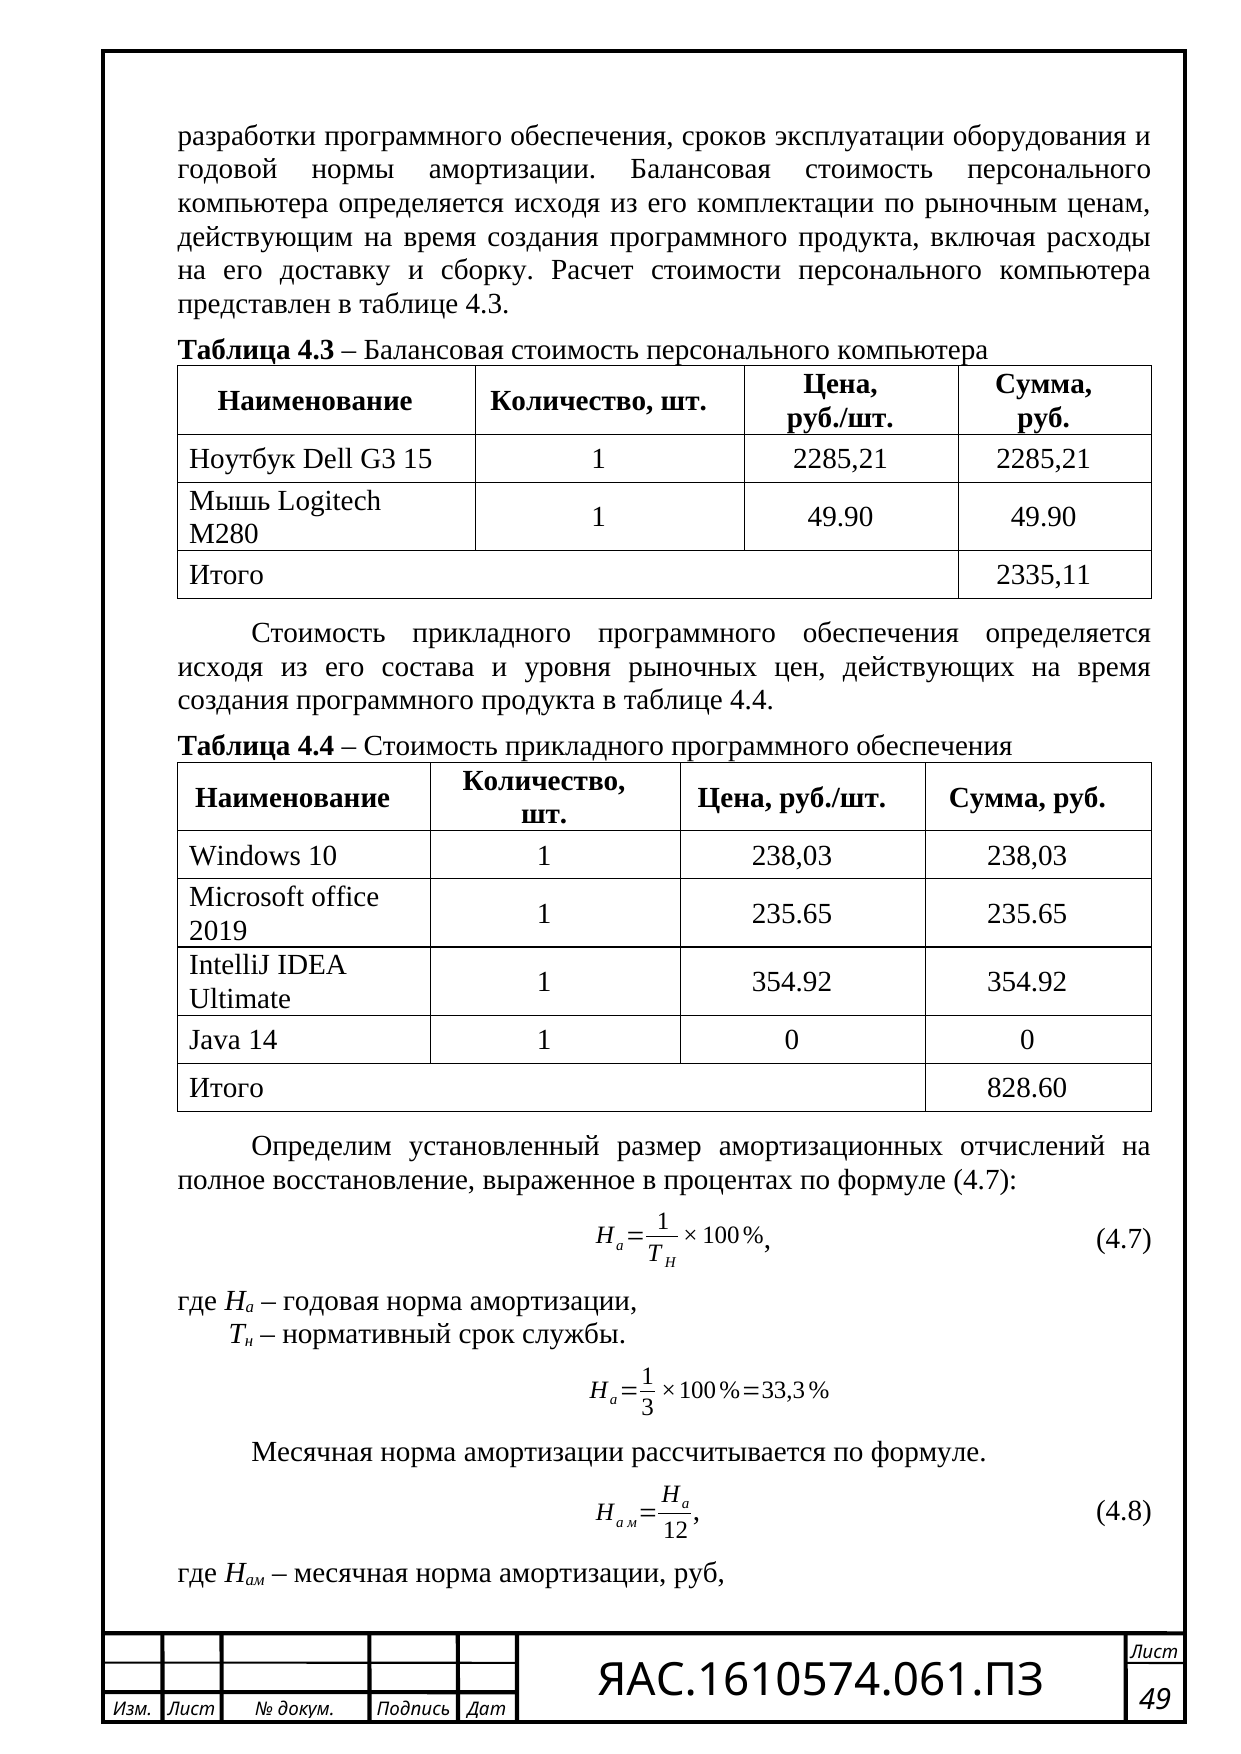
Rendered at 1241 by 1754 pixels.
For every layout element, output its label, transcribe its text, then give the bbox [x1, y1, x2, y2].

table_cell 235.65 [681, 879, 925, 946]
table_cell 828.60 [926, 1064, 1151, 1111]
text где На – годовая норма амортизации, [177, 1283, 1129, 1317]
table_header Сумма, руб. [959, 366, 1151, 433]
table_cell Итого [178, 551, 958, 598]
table_cell 2285,21 [959, 435, 1151, 482]
table_cell 354.92 [926, 948, 1151, 1014]
table_cell 2285,21 [745, 435, 958, 482]
table_header Цена, руб./шт. [745, 366, 958, 433]
table_cell 238,03 [926, 831, 1151, 878]
table_cell 235.65 [926, 879, 1151, 946]
table_cell 1 [431, 879, 680, 946]
table_cell Microsoft office 2019 [178, 879, 430, 946]
text Стоимость прикладного программного обеспечения определяется исходя из его состава и уровня рыночных цен, действующих на время создания программного продукта в таблице 4.4. [177, 615, 1152, 716]
table_cell Java 14 [178, 1016, 430, 1062]
table_cell 238,03 [681, 831, 925, 878]
table_header Сумма, руб. [926, 763, 1151, 830]
table_cell Ноутбук Dell G3 15 [178, 435, 475, 482]
table_cell Windows 10 [178, 831, 430, 878]
table_cell 49.90 [745, 483, 958, 550]
text Таблица 4.4 – Стоимость прикладного программного обеспечения [177, 728, 1129, 762]
table_cell IntelliJ IDEA Ultimate [178, 948, 430, 1014]
table_cell 1 [476, 483, 744, 550]
table_cell 354.92 [681, 948, 925, 1014]
text Определим установленный размер амортизационных отчислений на полное восстановление, выраженное в процентах по формуле (4.7): [177, 1128, 1152, 1195]
text , (4.7) [177, 1208, 1152, 1271]
table_cell 1 [431, 1016, 680, 1062]
table_cell 0 [681, 1016, 925, 1062]
text где Нам – месячная норма амортизации, руб, [177, 1555, 1129, 1589]
table_cell Мышь Logitech M280 [178, 483, 475, 550]
table_cell 1 [431, 948, 680, 1014]
table_header Наименование [178, 366, 475, 433]
table_cell 1 [431, 831, 680, 878]
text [177, 118, 1152, 319]
table_header Количество, шт. [476, 366, 744, 433]
text Таблица 4.3 – Балансовая стоимость персонального компьютера [177, 332, 1129, 365]
text Месячная норма амортизации рассчитывается по формуле. [177, 1434, 1152, 1468]
table_header Наименование [178, 763, 430, 830]
table_cell 2335,11 [959, 551, 1151, 598]
text , (4.8) [177, 1480, 1152, 1543]
table_header Количество, шт. [431, 763, 680, 830]
table_cell Итого [178, 1064, 925, 1111]
table_cell 1 [476, 435, 744, 482]
table_cell 0 [926, 1016, 1151, 1062]
text Тн – нормативный срок службы. [177, 1317, 1129, 1350]
table_header Цена, руб./шт. [681, 763, 925, 830]
table_cell 49.90 [959, 483, 1151, 550]
